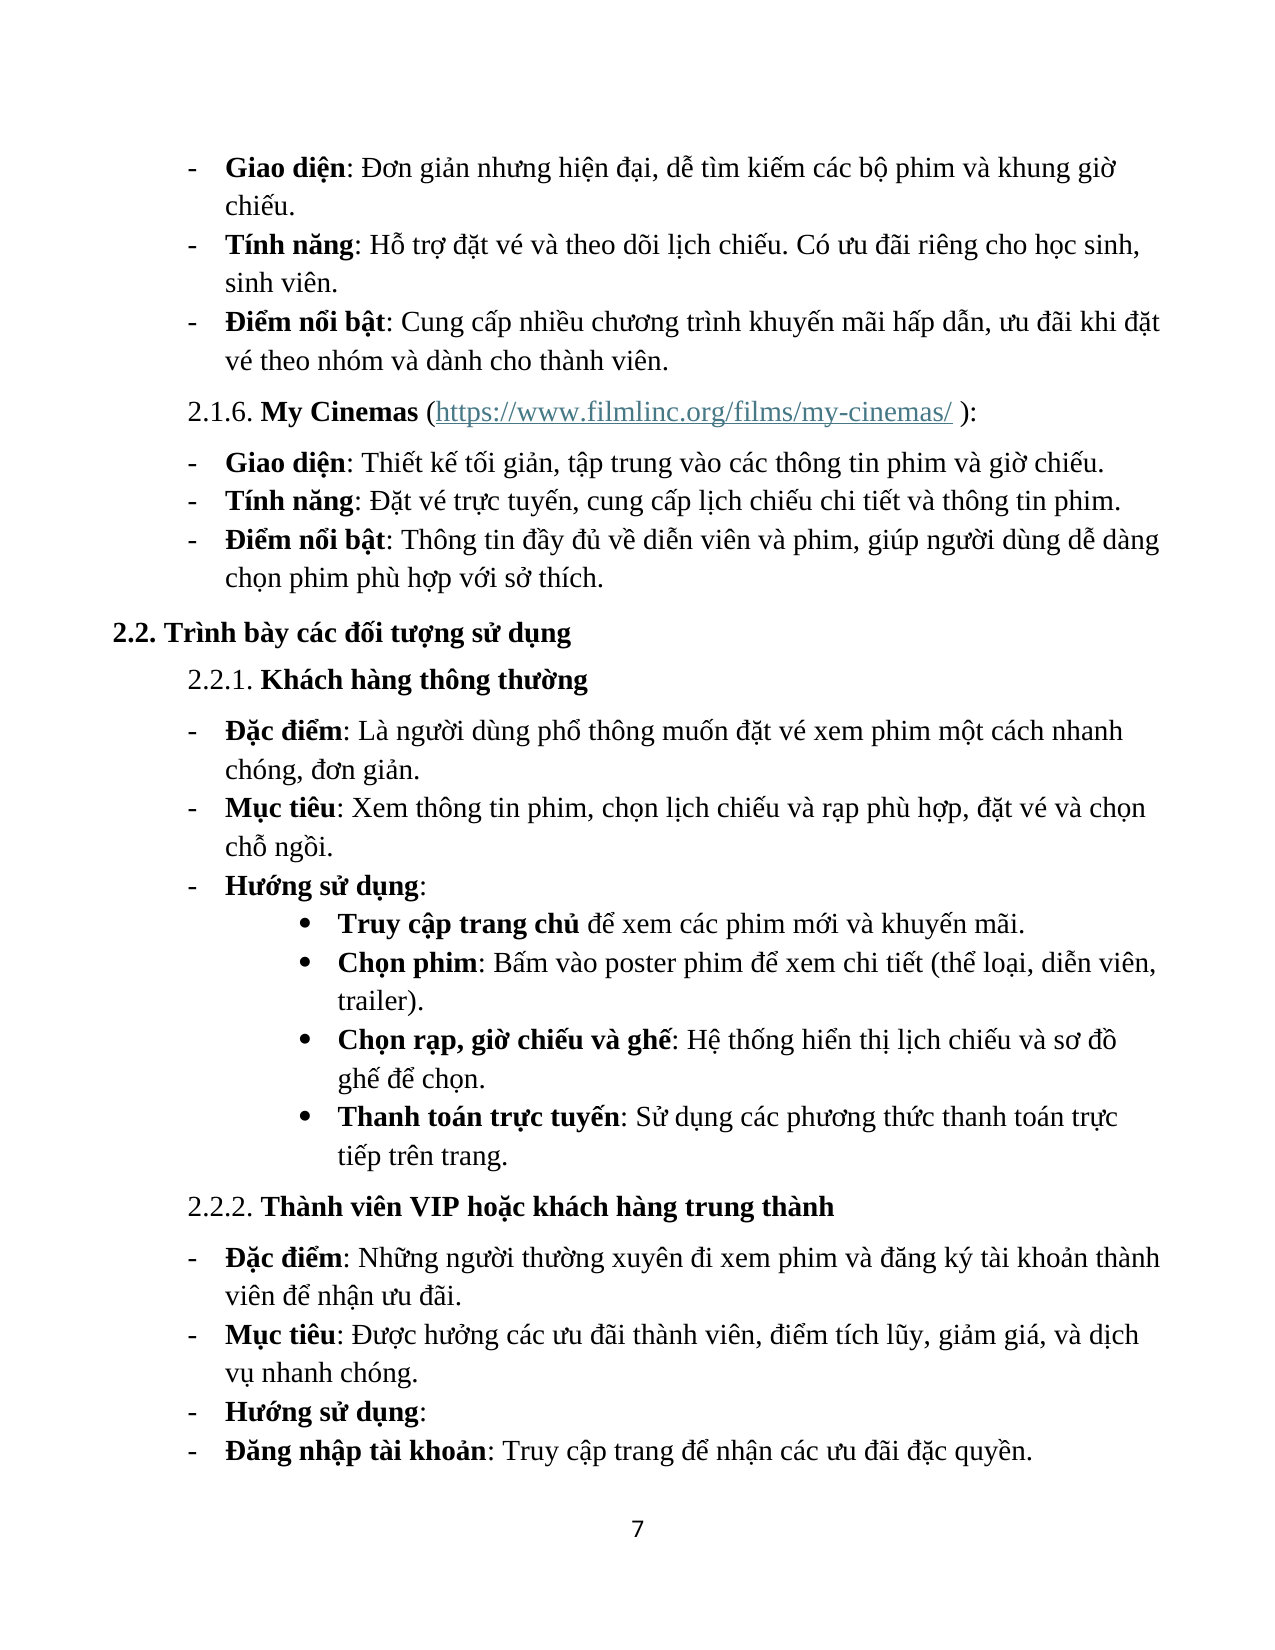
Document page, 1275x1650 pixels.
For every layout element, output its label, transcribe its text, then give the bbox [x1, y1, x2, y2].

subtitle 2.2. Trình bày các đối tượng sử dụng [112, 616, 1162, 649]
list Chọn phim: Bấm vào poster phim để xem chi tiết (thể loại, diễn viên, trailer). [300, 945, 1162, 1017]
list Hướng sử dụng: [187, 1394, 1162, 1428]
list Giao diện: Thiết kế tối giản, tập trung vào các thông tin phim và giờ chiếu. [187, 445, 1162, 478]
list Thanh toán trực tuyến: Sử dụng các phương thức thanh toán trực tiếp trên trang. [300, 1099, 1162, 1171]
list Truy cập trang chủ để xem các phim mới và khuyến mãi. [300, 906, 1162, 940]
text 2.2.2. Thành viên VIP hoặc khách hàng trung thành [112, 1189, 1162, 1222]
list Tính năng: Hỗ trợ đặt vé và theo dõi lịch chiếu. Có ưu đãi riêng cho học sinh, sinh viên. [187, 227, 1162, 299]
list Đăng nhập tài khoản: Truy cập trang để nhận các ưu đãi đặc quyền. [187, 1433, 1162, 1466]
list Điểm nổi bật: Thông tin đầy đủ về diễn viên và phim, giúp người dùng dễ dàng chọn phim phù hợp với sở thích. [187, 522, 1162, 594]
list Hướng sử dụng: [187, 868, 1162, 901]
list Đặc điểm: Những người thường xuyên đi xem phim và đăng ký tài khoản thành viên để nhận ưu đãi. [187, 1240, 1162, 1312]
list Chọn rạp, giờ chiếu và ghế: Hệ thống hiển thị lịch chiếu và sơ đồ ghế để chọn. [300, 1022, 1162, 1094]
list Giao diện: Đơn giản nhưng hiện đại, dễ tìm kiếm các bộ phim và khung giờ chiếu. [187, 150, 1162, 222]
list Đặc điểm: Là người dùng phổ thông muốn đặt vé xem phim một cách nhanh chóng, đơn giản. [187, 713, 1162, 786]
text 2.2.1. Khách hàng thông thường [112, 662, 1162, 696]
list Tính năng: Đặt vé trực tuyến, cung cấp lịch chiếu chi tiết và thông tin phim. [187, 483, 1162, 517]
list Mục tiêu: Xem thông tin phim, chọn lịch chiếu và rạp phù hợp, đặt vé và chọn chỗ ngồi. [187, 791, 1162, 863]
list Điểm nổi bật: Cung cấp nhiều chương trình khuyến mãi hấp dẫn, ưu đãi khi đặt vé theo nhóm và dành cho thành viên. [187, 304, 1162, 376]
text 2.1.6. My Cinemas (https://www.filmlinc.org/films/my-cinemas/ ): [112, 394, 1162, 427]
list Mục tiêu: Được hưởng các ưu đãi thành viên, điểm tích lũy, giảm giá, và dịch vụ nhanh chóng. [187, 1317, 1162, 1389]
